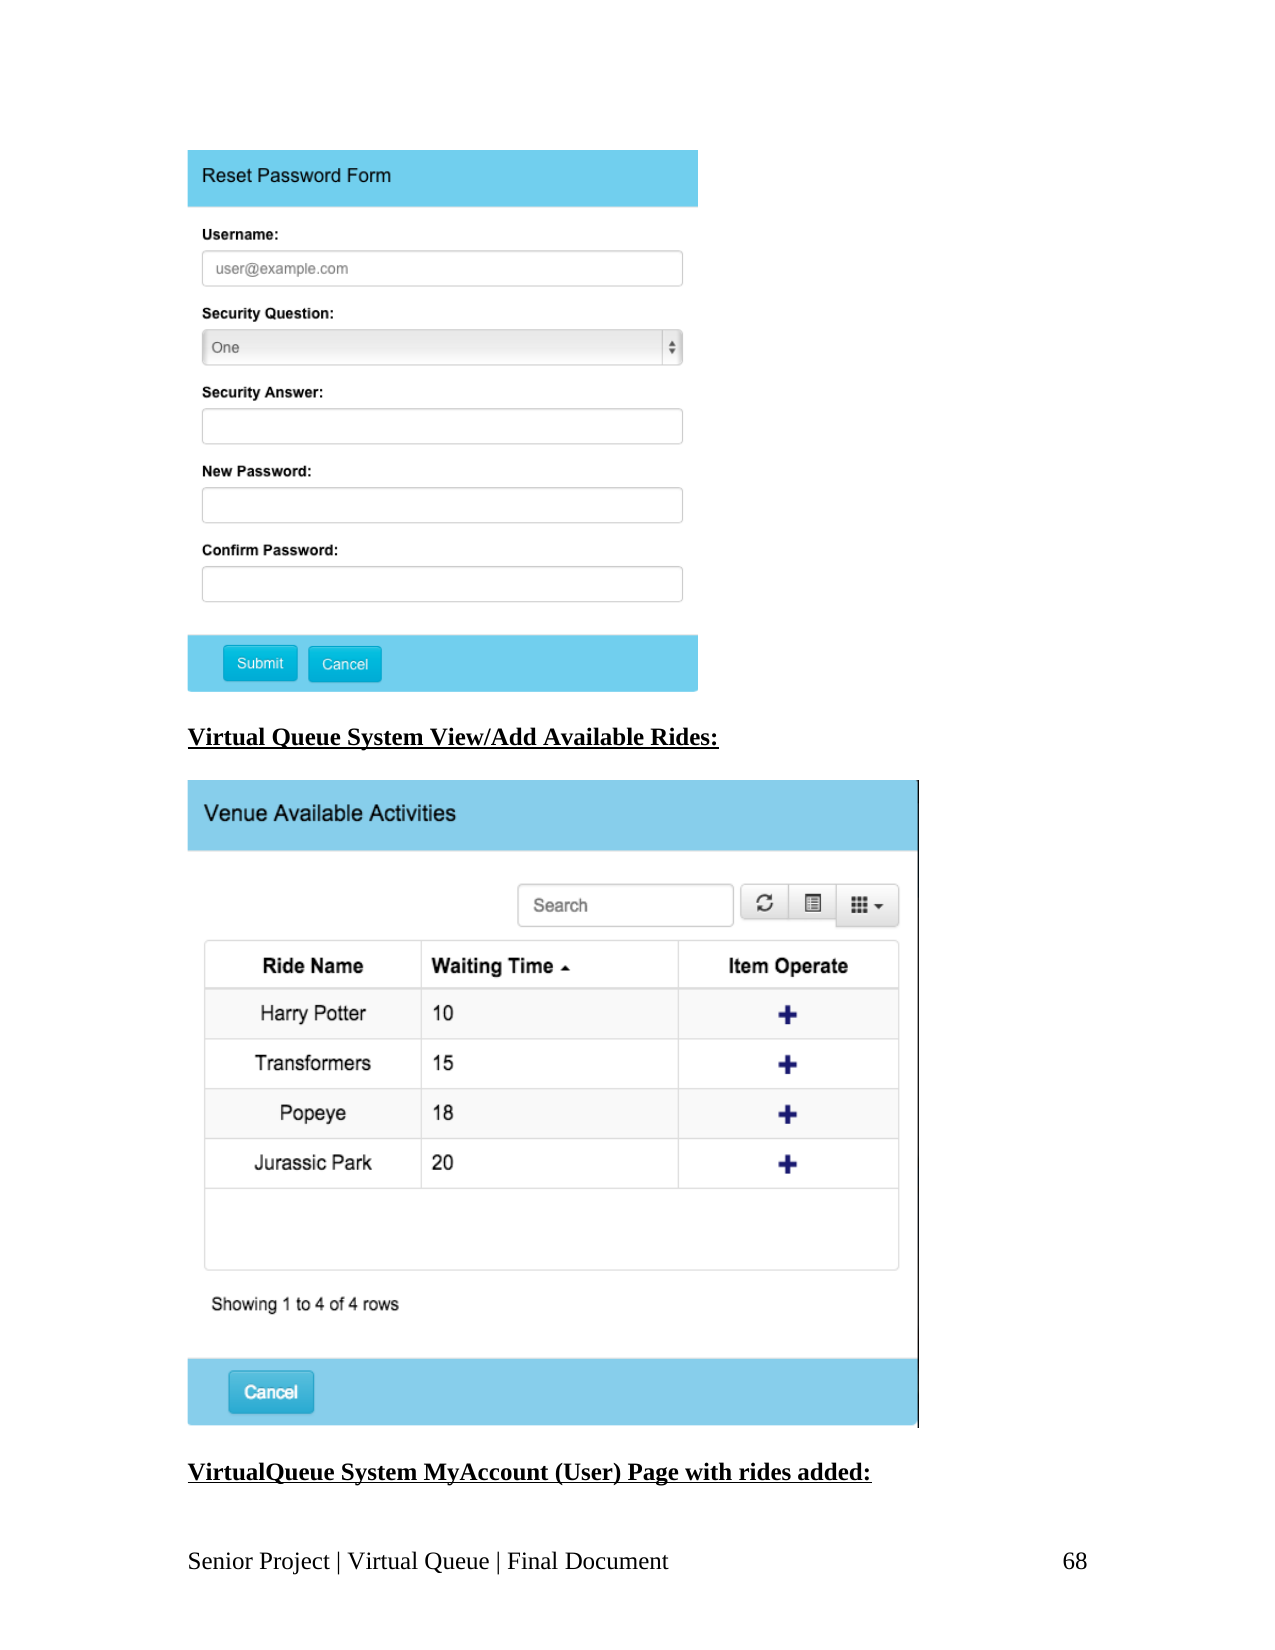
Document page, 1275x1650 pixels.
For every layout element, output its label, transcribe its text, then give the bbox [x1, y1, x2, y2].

text VirtualQueue System MyAccount (User) Page with rides added: [187, 1457, 1087, 1485]
picture [187, 780, 919, 1428]
picture [187, 150, 698, 694]
text Virtual Queue System View/Add Available Rides: [187, 722, 1087, 751]
